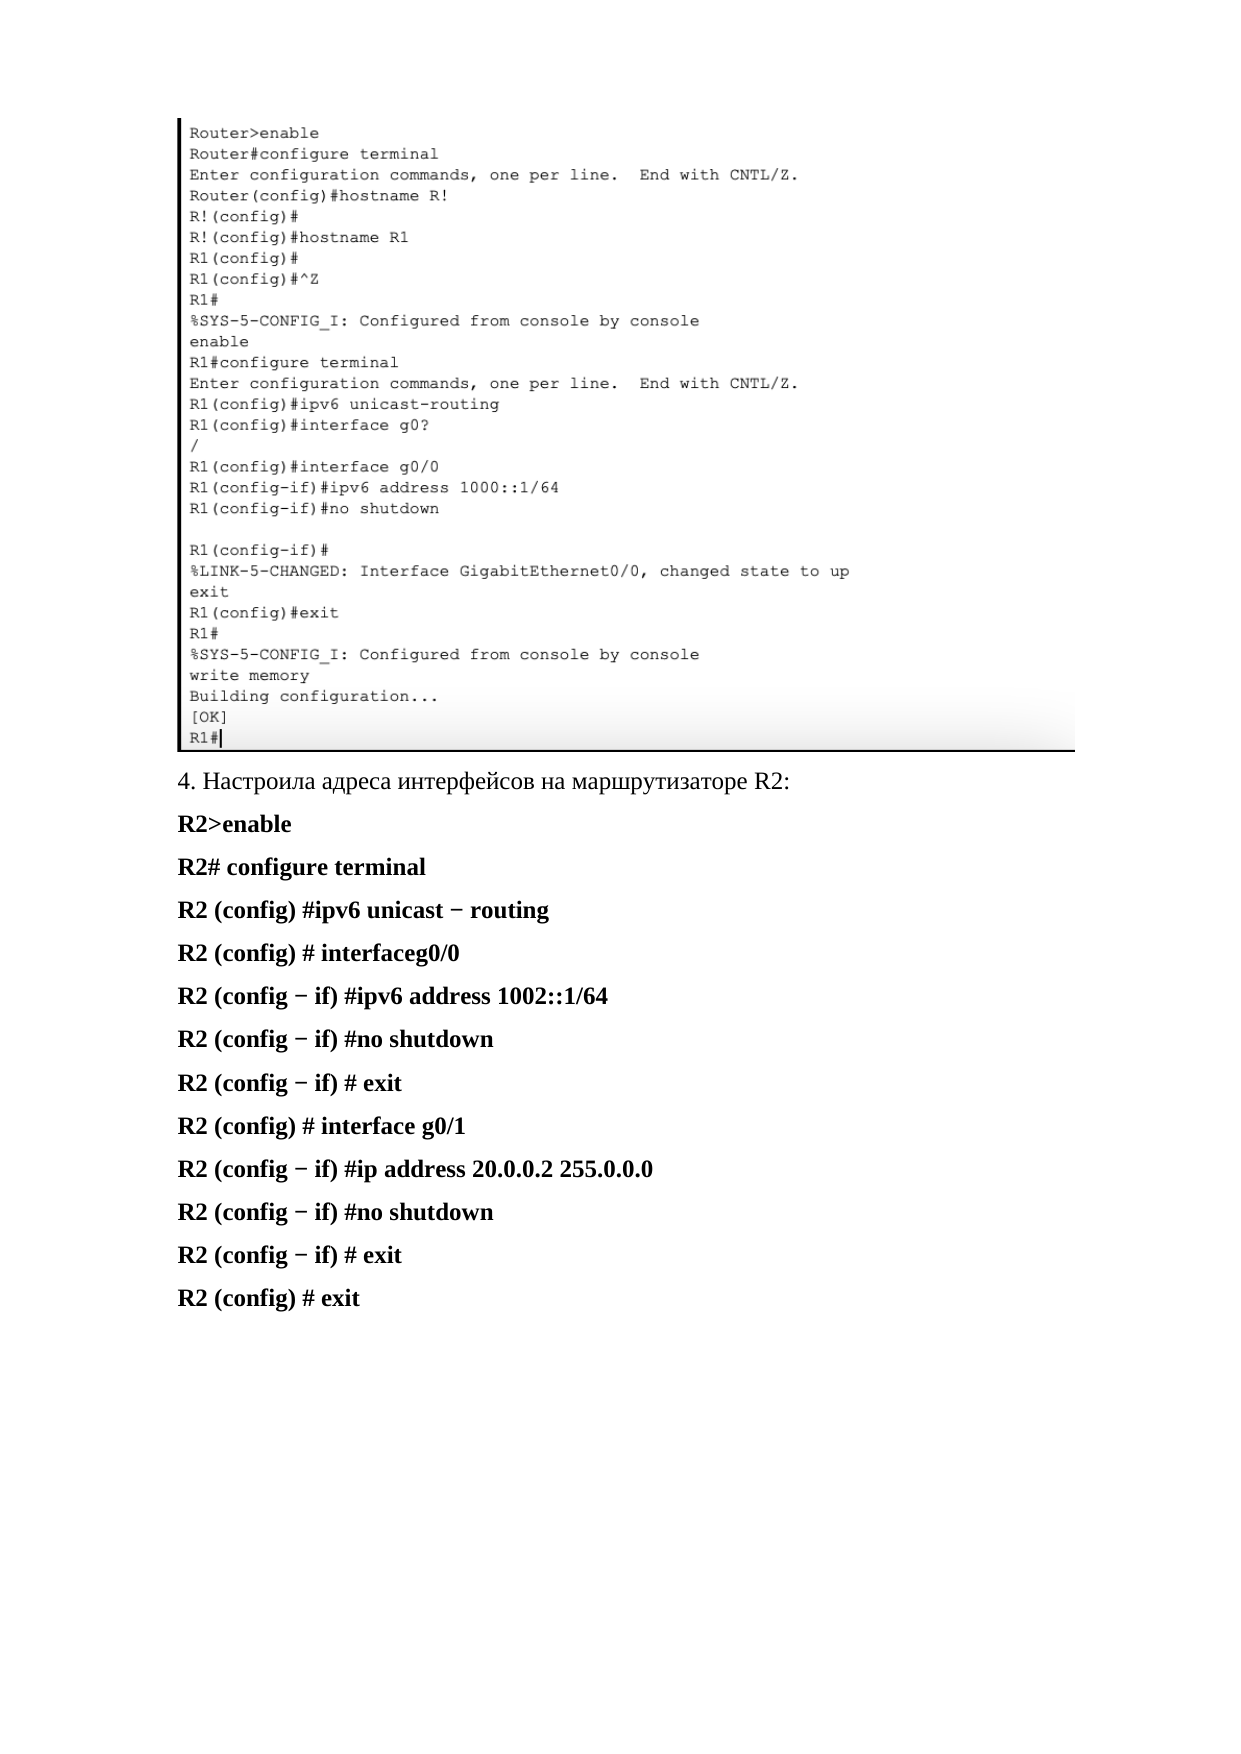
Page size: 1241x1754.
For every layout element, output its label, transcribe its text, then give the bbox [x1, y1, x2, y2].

text R2 (config − if) #ipv6 address 1002::1/64 [177, 981, 1152, 1010]
text 4. Настроила адреса интерфейсов на маршрутизаторе R2: [177, 766, 1152, 794]
text R2 (config − if) #ip address 20.0.0.2 255.0.0.0 [177, 1154, 1152, 1183]
text R2 (config) #ipv6 unicast − routing [177, 895, 1152, 924]
text R2 (config − if) # exit [177, 1068, 1152, 1096]
text R2 (config) # exit [177, 1283, 1152, 1312]
text R2 (config − if) # exit [177, 1240, 1152, 1269]
text R2 (config) # interfaceg0/0 [177, 938, 1152, 967]
text R2 (config) # interface g0/1 [177, 1111, 1152, 1139]
text R2 (config − if) #no shutdown [177, 1024, 1152, 1053]
text R2>enable [177, 809, 1152, 838]
text R2 (config − if) #no shutdown [177, 1197, 1152, 1226]
picture [177, 118, 1075, 752]
text R2# configure terminal [177, 852, 1152, 881]
